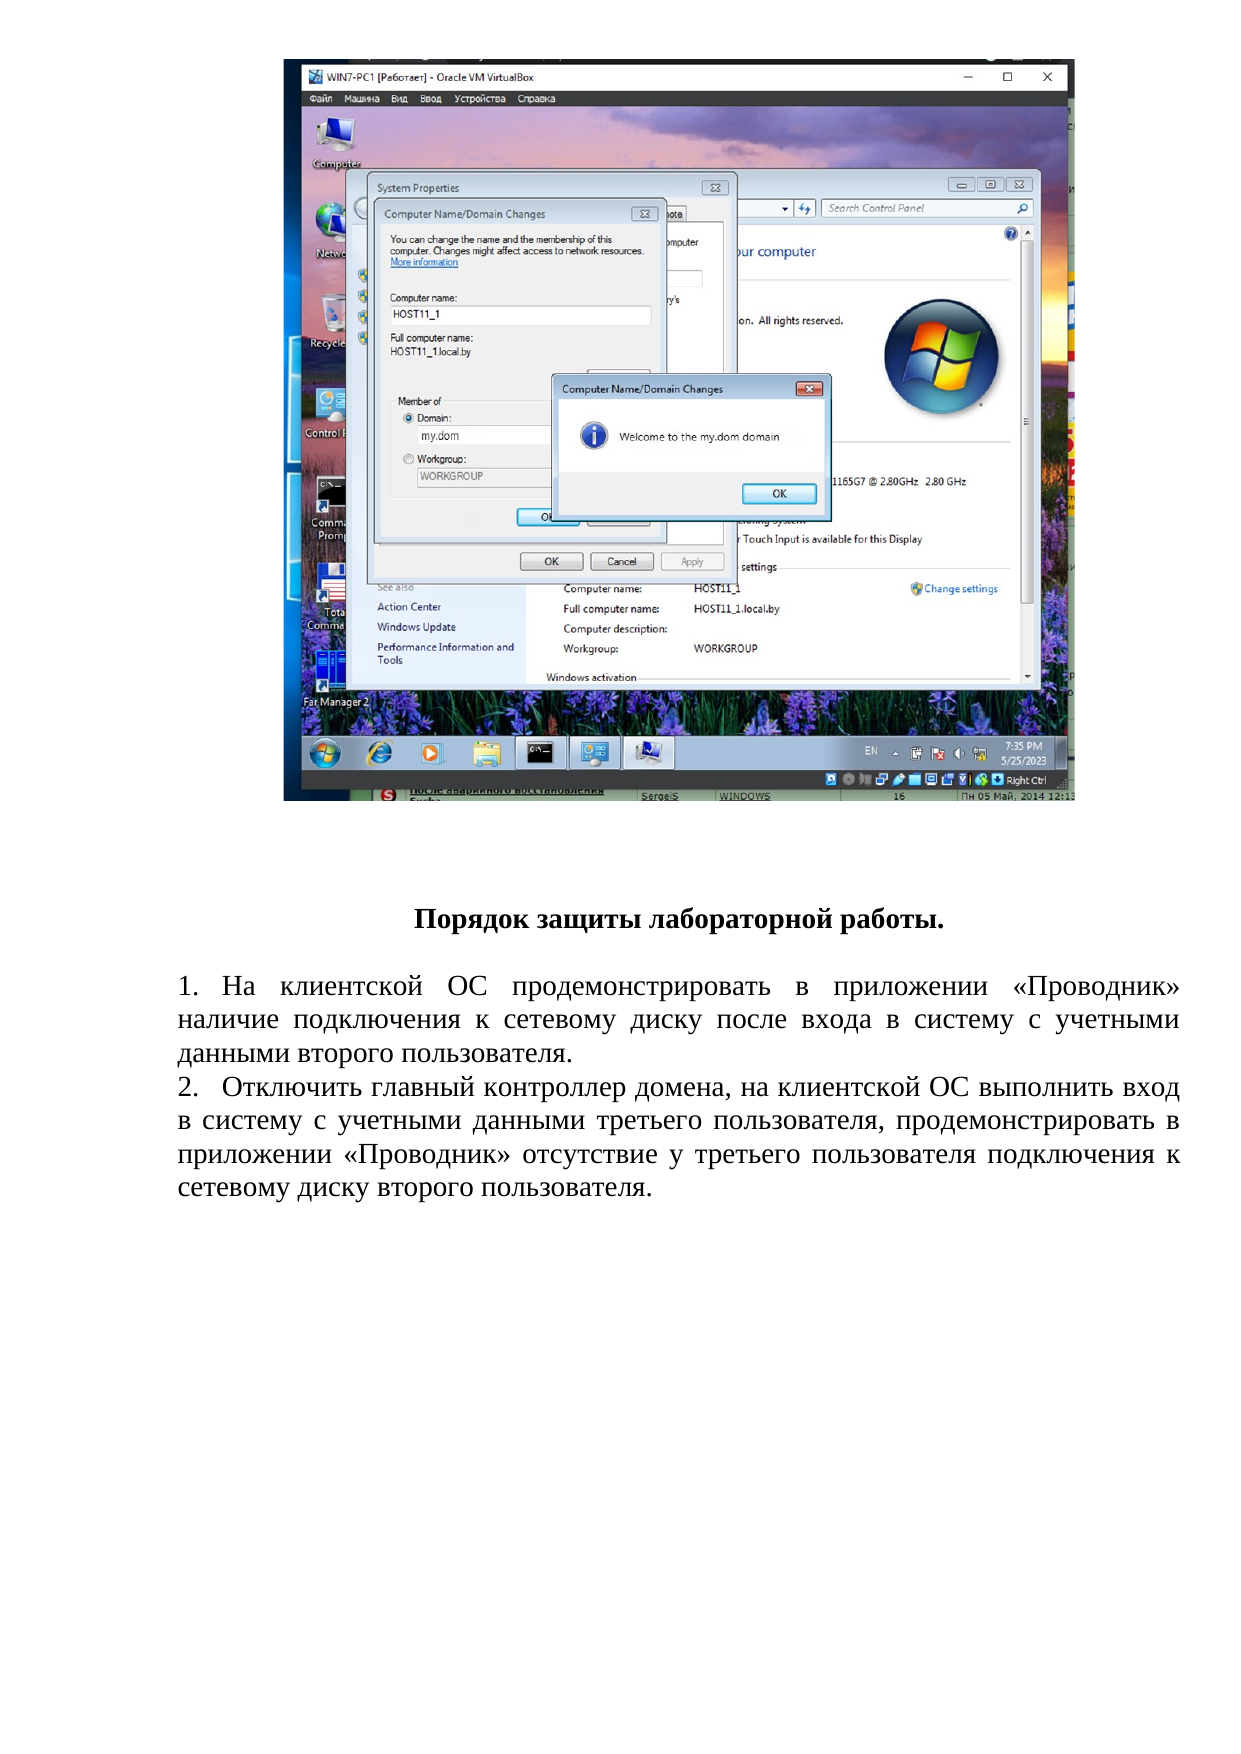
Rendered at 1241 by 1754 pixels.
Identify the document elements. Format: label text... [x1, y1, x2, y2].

picture [283, 59, 1075, 801]
list На клиентской ОС продемонстрировать в приложении «Проводник» наличие подключения к сетевому диску после входа в систему с учетными данными второго пользователя. [177, 968, 1181, 1069]
list Отключить главный контроллер домена, на клиентской ОС выполнить вход в систему с учетными данными третьего пользователя, продемонстрировать в приложении «Проводник» отсутствие у третьего пользователя подключения к сетевому диску второго пользователя. [177, 1069, 1181, 1203]
list Порядок защиты лабораторной работы. [177, 901, 1181, 934]
